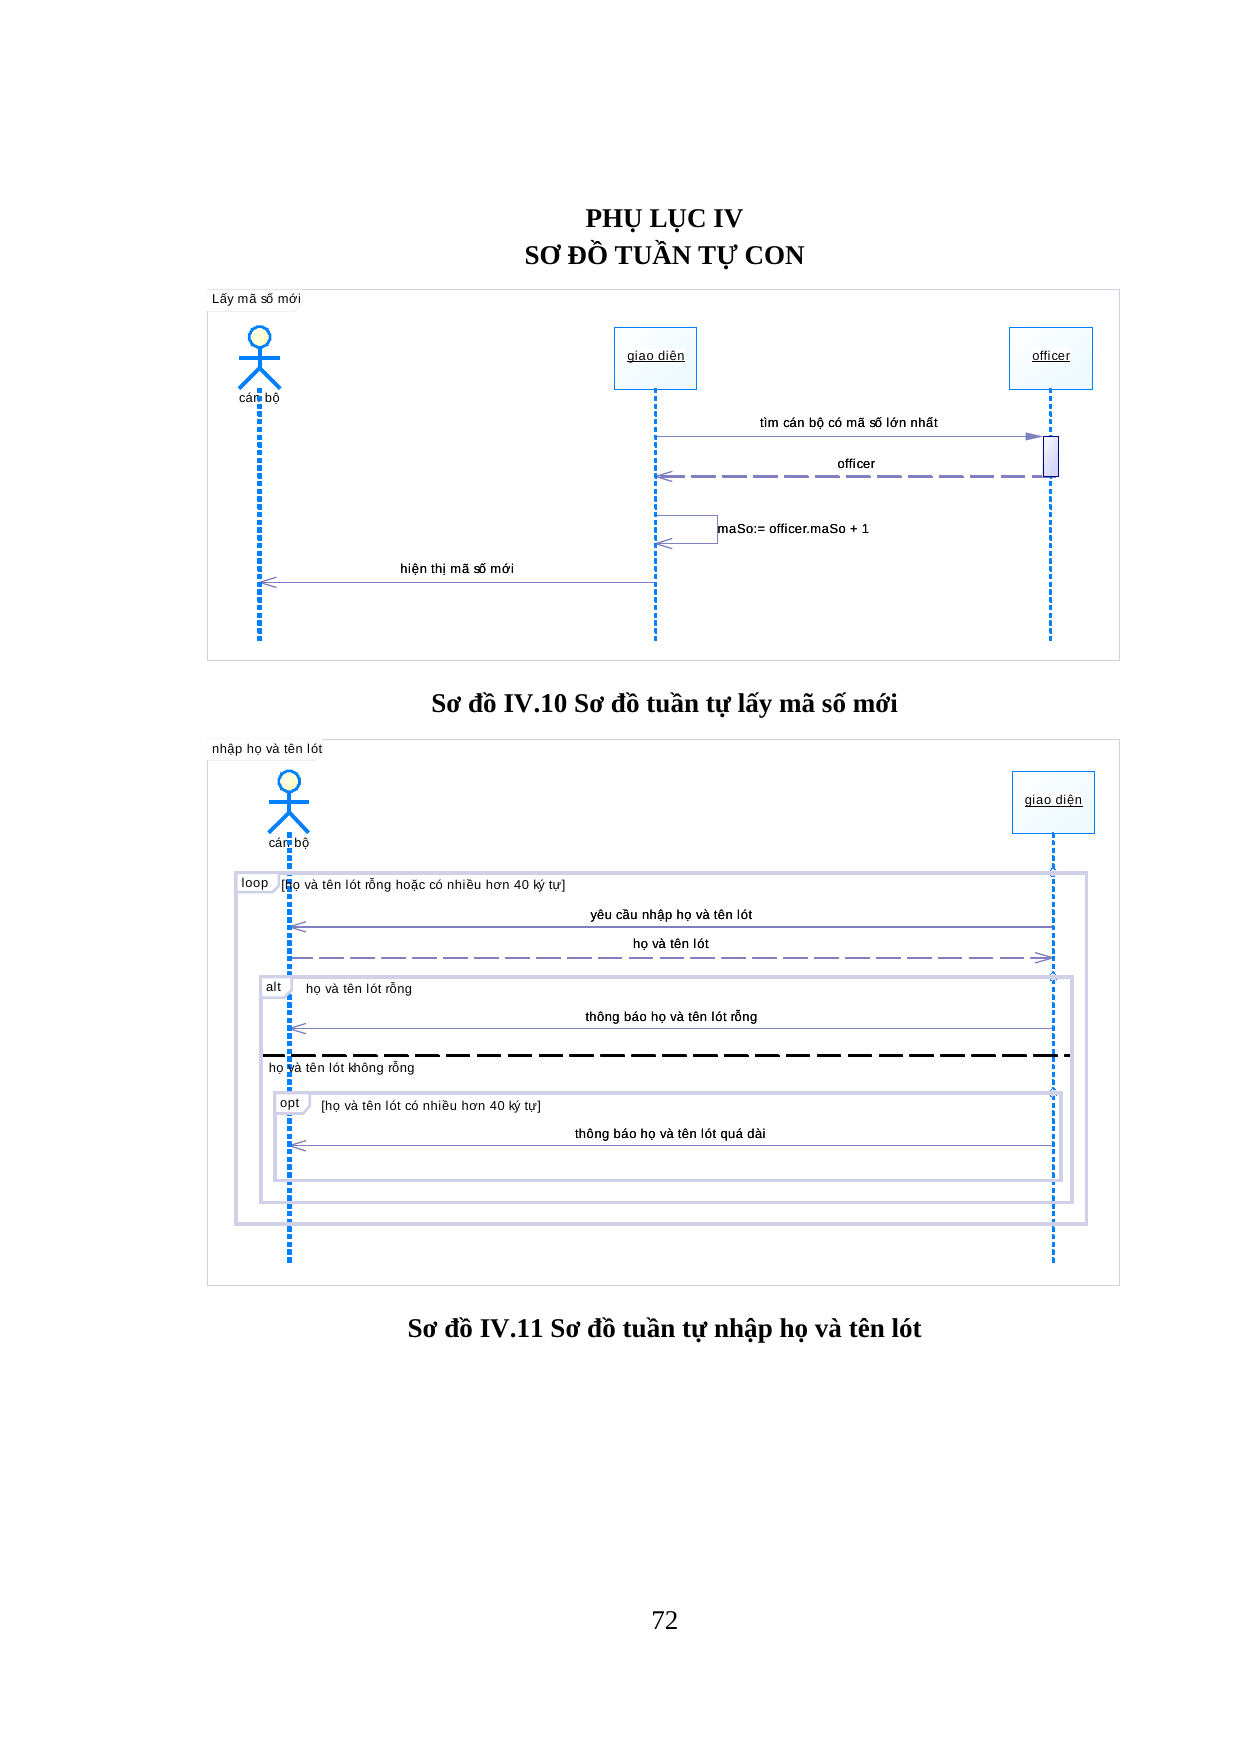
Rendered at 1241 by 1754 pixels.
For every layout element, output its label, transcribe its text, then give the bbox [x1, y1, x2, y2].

subtitle SƠ ĐỒ TUẦN TỰ CON [207, 202, 1122, 271]
